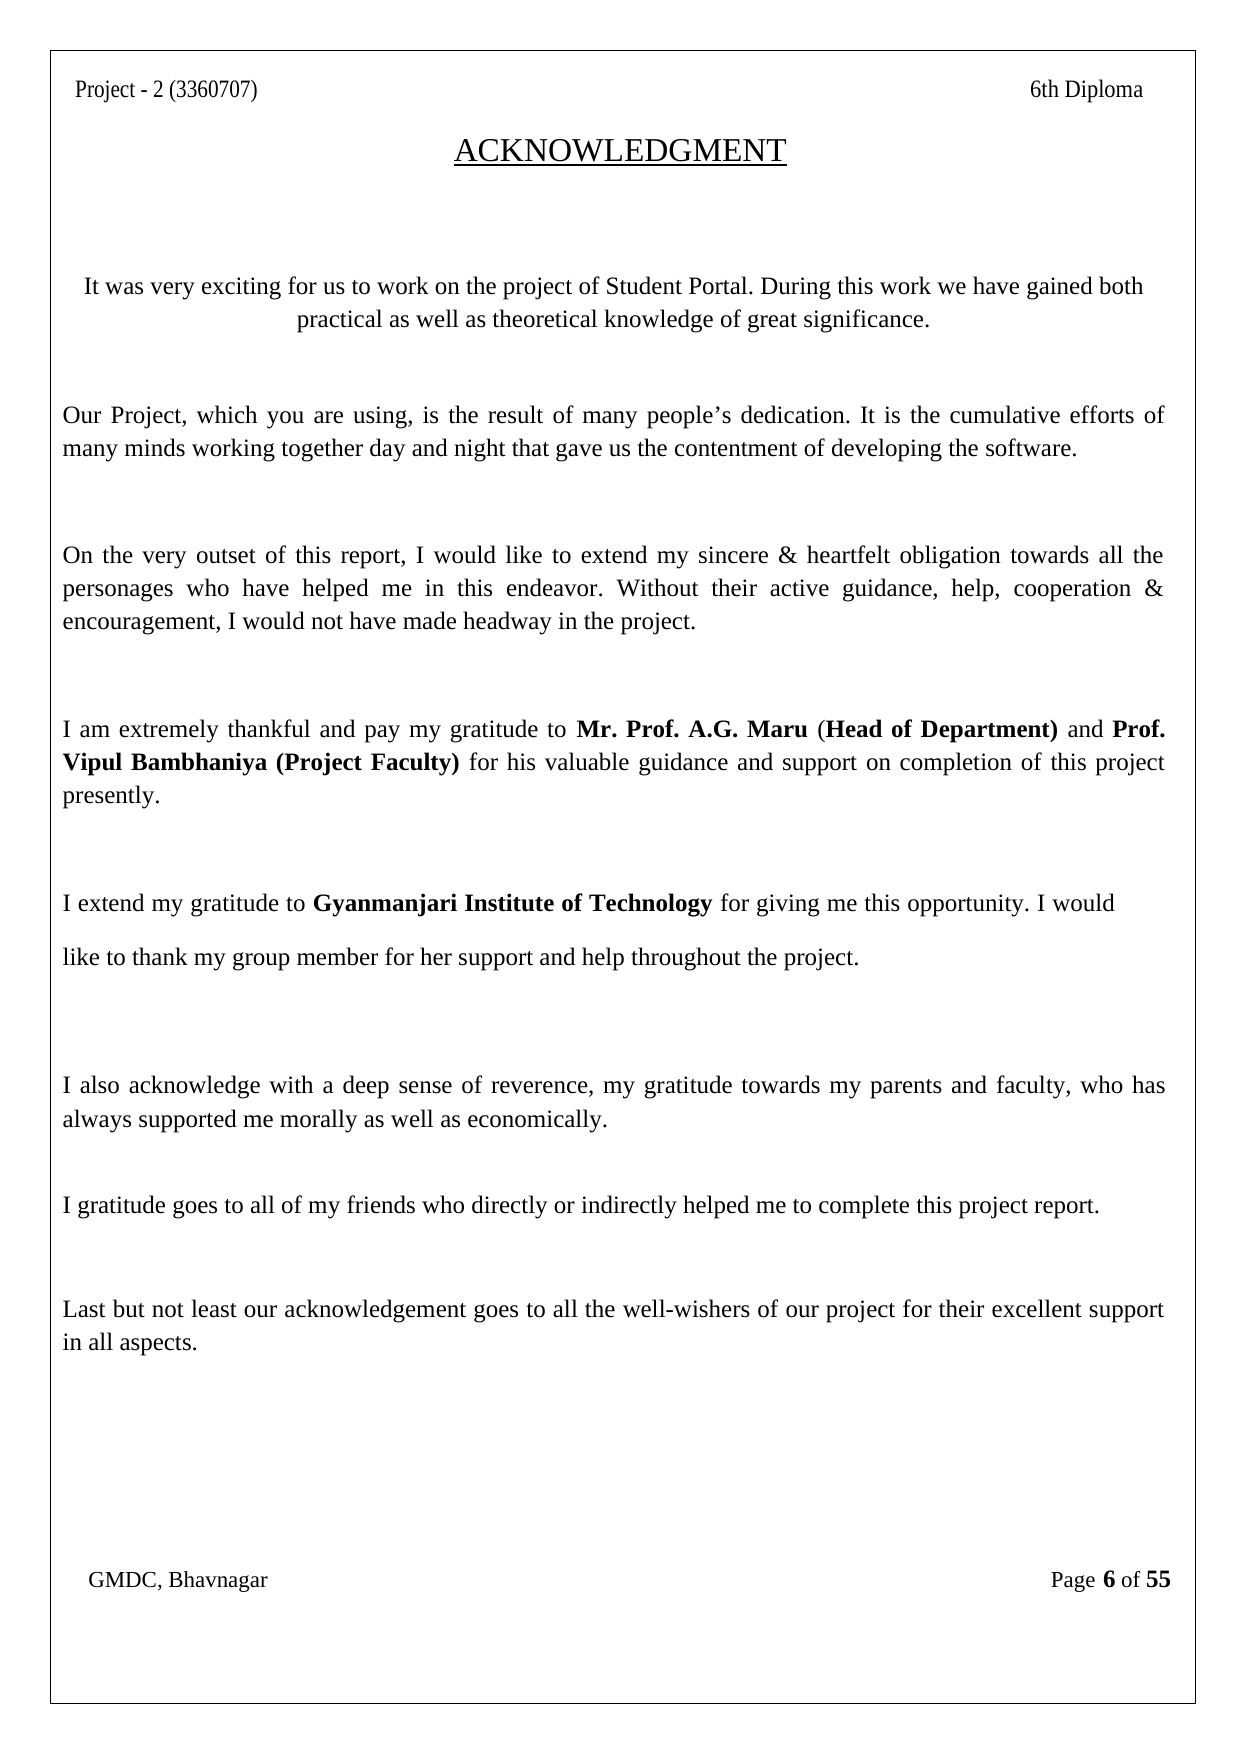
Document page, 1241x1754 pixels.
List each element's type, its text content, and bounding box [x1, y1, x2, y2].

text ACKNOWLEDGMENT [333, 130, 907, 169]
text I extend my gratitude to Gyanmanjari Institute of Technology for giving me this opportunity. I would like to thank my group member for her support and help throughout the project. [62, 888, 1115, 971]
text On the very outset of this report, I would like to extend my sincere & heartfelt obligation towards all the personages who have helped me in this endeavor. Without their active guidance, help, cooperation & encouragement, I would not have made headway in the project. [62, 540, 1165, 635]
text I am extremely thankful and pay my gratitude to Mr. Prof. A.G. Maru (Head of Department) and Prof. Vipul Bambhaniya (Project Faculty) for his valuable guidance and support on completion of this project presently. [62, 714, 1166, 809]
text I also acknowledge with a deep sense of reverence, my gratitude towards my parents and faculty, who has always supported me morally as well as economically. [62, 1071, 1165, 1132]
text It was very exciting for us to work on the project of Student Portal. During this work we have gained both practical as well as theoretical knowledge of great significance. [62, 271, 1165, 333]
text Our Project, which you are using, is the result of many people’s dedication. It is the cumulative efforts of many minds working together day and night that gave us the contentment of developing the software. [62, 400, 1165, 462]
text Last but not least our acknowledgement goes to all the well-wishers of our project for their excellent support in all aspects. [62, 1294, 1165, 1355]
text I gratitude goes to all of my friends who directly or indirectly helped me to complete this project report. [62, 1190, 1195, 1219]
